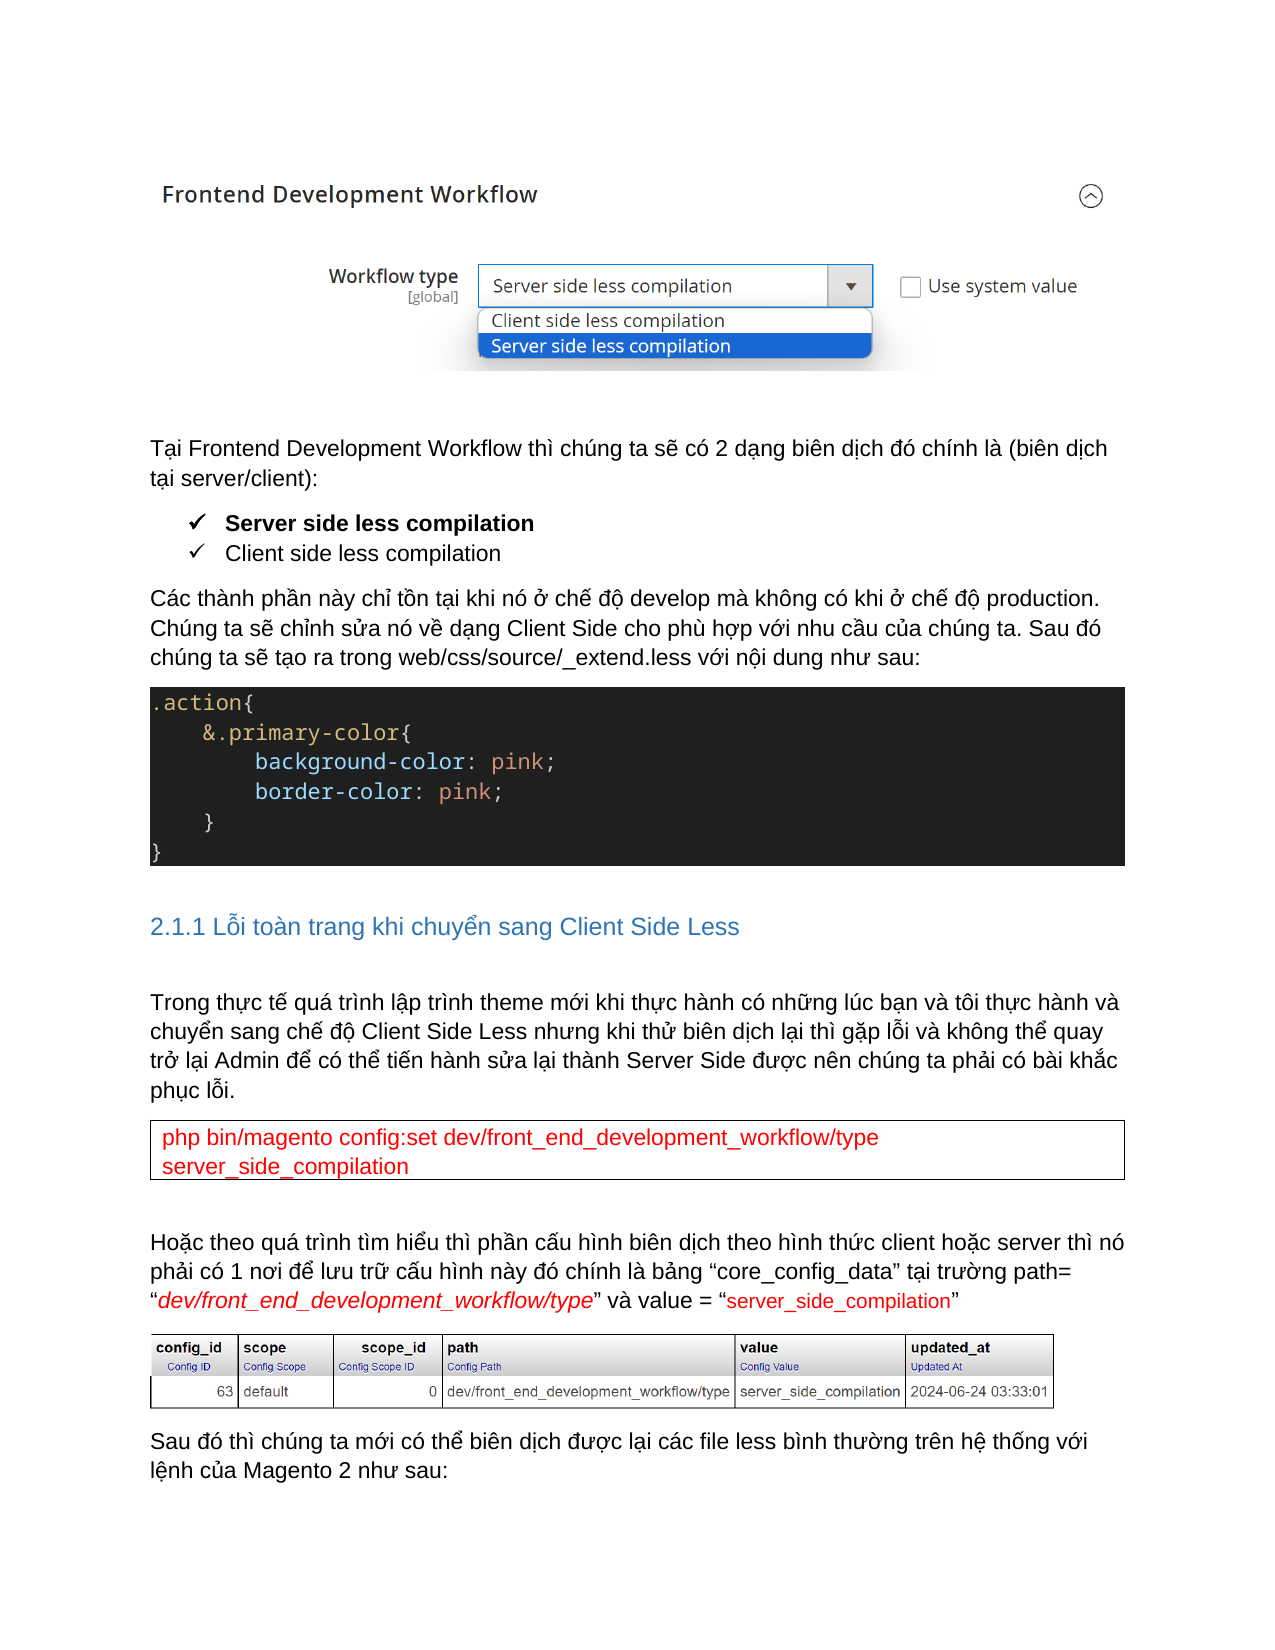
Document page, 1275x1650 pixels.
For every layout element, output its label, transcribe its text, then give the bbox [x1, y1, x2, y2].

text .action{ [150, 687, 1125, 717]
text Trong thực tế quá trình lập trình theme mới khi thực hành có những lúc bạn và tôi thực hành và chuyển sang chế độ Client Side Less nhưng khi thử biên dịch lại thì gặp lỗi và không thể quay trở lại Admin để có thể tiến hành sửa lại thành Server Side được nên chúng ta phải có bài khắc phục lỗi. [150, 986, 1125, 1103]
text Tại Frontend Development Workflow thì chúng ta sẽ có 2 dạng biên dịch đó chính là (biên dịch tại server/client): [150, 433, 1125, 491]
text background-color: pink; [150, 746, 1125, 776]
text Các thành phần này chỉ tồn tại khi nó ở chế độ develop mà không có khi ở chế độ production. Chúng ta sẽ chỉnh sửa nó về dạng Client Side cho phù hợp với nhu cầu của chúng ta. Sau đó chúng ta sẽ tạo ra trong web/css/source/_extend.less với nội dung như sau: [150, 583, 1125, 670]
text } [150, 806, 1125, 836]
table_header php bin/magento config:set dev/front_end_development_workflow/type server_side_compilation [151, 1121, 1124, 1179]
text } [150, 836, 1125, 866]
subtitle 2.1.1 Lỗi toàn trang khi chuyển sang Client Side Less [150, 911, 1125, 941]
text &.primary-color{ [150, 717, 1125, 746]
list Client side less compilation [187, 537, 1125, 566]
list Server side less compilation [187, 508, 1125, 537]
picture [150, 1330, 1055, 1409]
text Sau đó thì chúng ta mới có thể biên dịch được lại các file less bình thường trên hệ thống với lệnh của Magento 2 như sau: [150, 1425, 1125, 1483]
text Hoặc theo quá trình tìm hiểu thì phần cấu hình biên dịch theo hình thức client hoặc server thì nó phải có 1 nơi để lưu trữ cấu hình này đó chính là bảng “core_config_data” tại trường path= “dev/front_end_development_workflow/type” và value = “server_side_compilation” [150, 1226, 1125, 1313]
text border-color: pink; [150, 776, 1125, 806]
picture [150, 150, 1125, 371]
